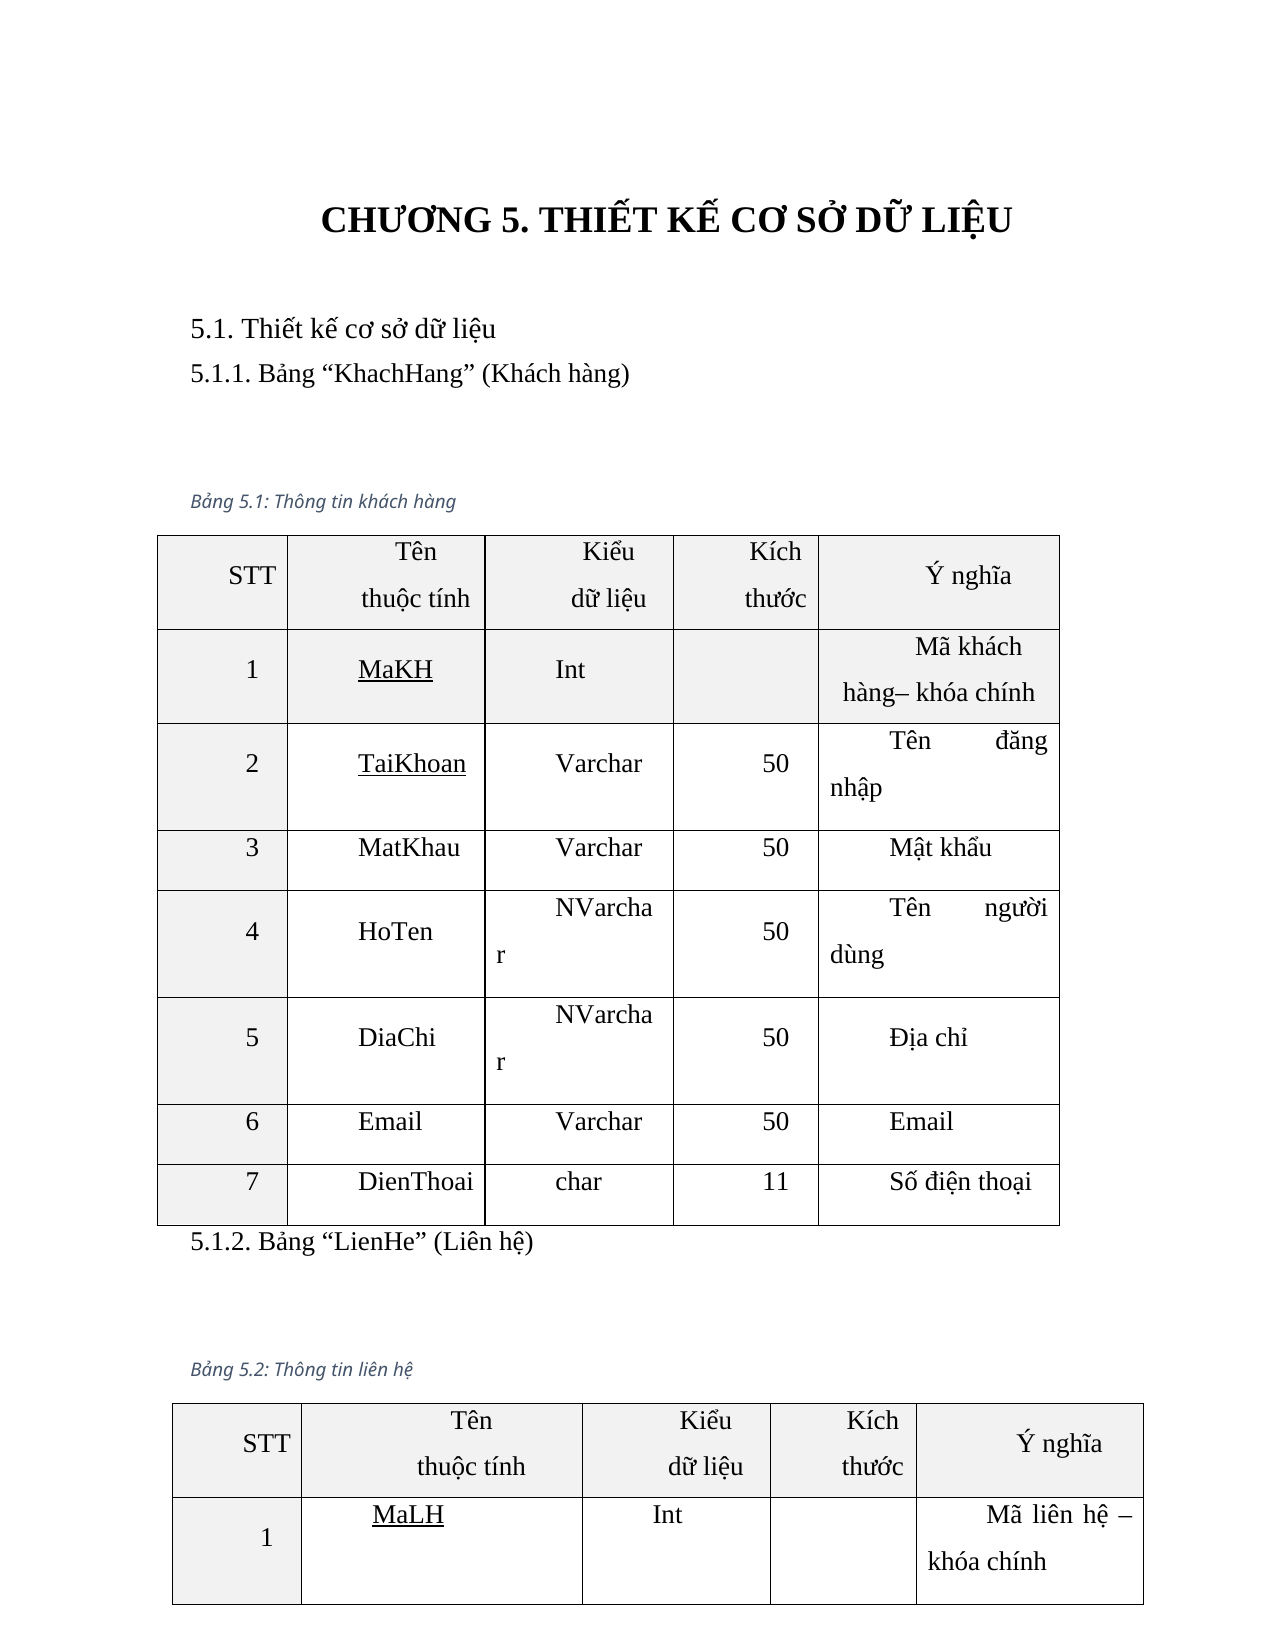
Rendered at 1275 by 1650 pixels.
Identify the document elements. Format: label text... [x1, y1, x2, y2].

table_cell Int [583, 1498, 770, 1604]
table_cell Varchar [486, 724, 673, 830]
table_cell 2 [158, 724, 287, 830]
table_cell MatKhau [288, 831, 484, 890]
table_cell Mã khách hàng– khóa chính [819, 630, 1059, 723]
table_cell NVarchar [486, 998, 673, 1104]
table_cell Email [288, 1105, 484, 1164]
table_header Kiểu dữ liệu [486, 536, 673, 629]
table_header Ý nghĩa [819, 536, 1059, 629]
table_cell 3 [158, 831, 287, 890]
table_cell Tên đăng nhập [819, 724, 1059, 830]
table_cell 50 [674, 724, 818, 830]
table_cell Mật khẩu [819, 831, 1059, 890]
table_cell 50 [674, 891, 818, 997]
table_cell [771, 1498, 916, 1604]
table_cell Varchar [486, 831, 673, 890]
table_cell MaLH [302, 1498, 582, 1604]
table_cell Varchar [486, 1105, 673, 1164]
table_header Tên thuộc tính [288, 536, 484, 629]
text Bảng 5.2: Thông tin liên hệ [131, 1356, 1144, 1382]
table_cell DiaChi [288, 998, 484, 1104]
table_cell 1 [158, 630, 287, 723]
table_header Tên thuộc tính [302, 1404, 582, 1497]
table_cell Số điện thoại [819, 1165, 1059, 1224]
table_cell char [486, 1165, 673, 1224]
table_header STT [173, 1404, 301, 1497]
table_header STT [158, 536, 287, 629]
table_cell 5 [158, 998, 287, 1104]
table_cell 50 [674, 1105, 818, 1164]
table_cell 11 [674, 1165, 818, 1224]
table_cell Địa chỉ [819, 998, 1059, 1104]
text 5.1.2. Bảng “LienHe” (Liên hệ) [131, 1226, 1144, 1257]
text 5.1.1. Bảng “KhachHang” (Khách hàng) [131, 357, 1144, 388]
table_cell Email [819, 1105, 1059, 1164]
table_cell HoTen [288, 891, 484, 997]
table_header Ý nghĩa [917, 1404, 1143, 1497]
table_cell TaiKhoan [288, 724, 484, 830]
table_header Kiểu dữ liệu [583, 1404, 770, 1497]
table_cell 50 [674, 998, 818, 1104]
table_cell DienThoai [288, 1165, 484, 1224]
table_cell 1 [173, 1498, 301, 1604]
table_header Kích thước [771, 1404, 916, 1497]
text Bảng 5.1: Thông tin khách hàng [131, 488, 1144, 514]
table_cell 50 [674, 831, 818, 890]
subtitle CHƯƠNG 5. THIẾT KẾ CƠ SỞ DỮ LIỆU [131, 197, 1144, 241]
table_cell MaKH [288, 630, 484, 723]
subtitle 5.1. Thiết kế cơ sở dữ liệu [131, 311, 1144, 345]
table_cell 7 [158, 1165, 287, 1224]
table_cell NVarchar [486, 891, 673, 997]
table_cell 4 [158, 891, 287, 997]
table_cell Mã liên hệ – khóa chính [917, 1498, 1143, 1604]
table_cell [674, 630, 818, 723]
table_cell 6 [158, 1105, 287, 1164]
table_cell Tên người dùng [819, 891, 1059, 997]
table_header Kích thước [674, 536, 818, 629]
table_cell Int [486, 630, 673, 723]
